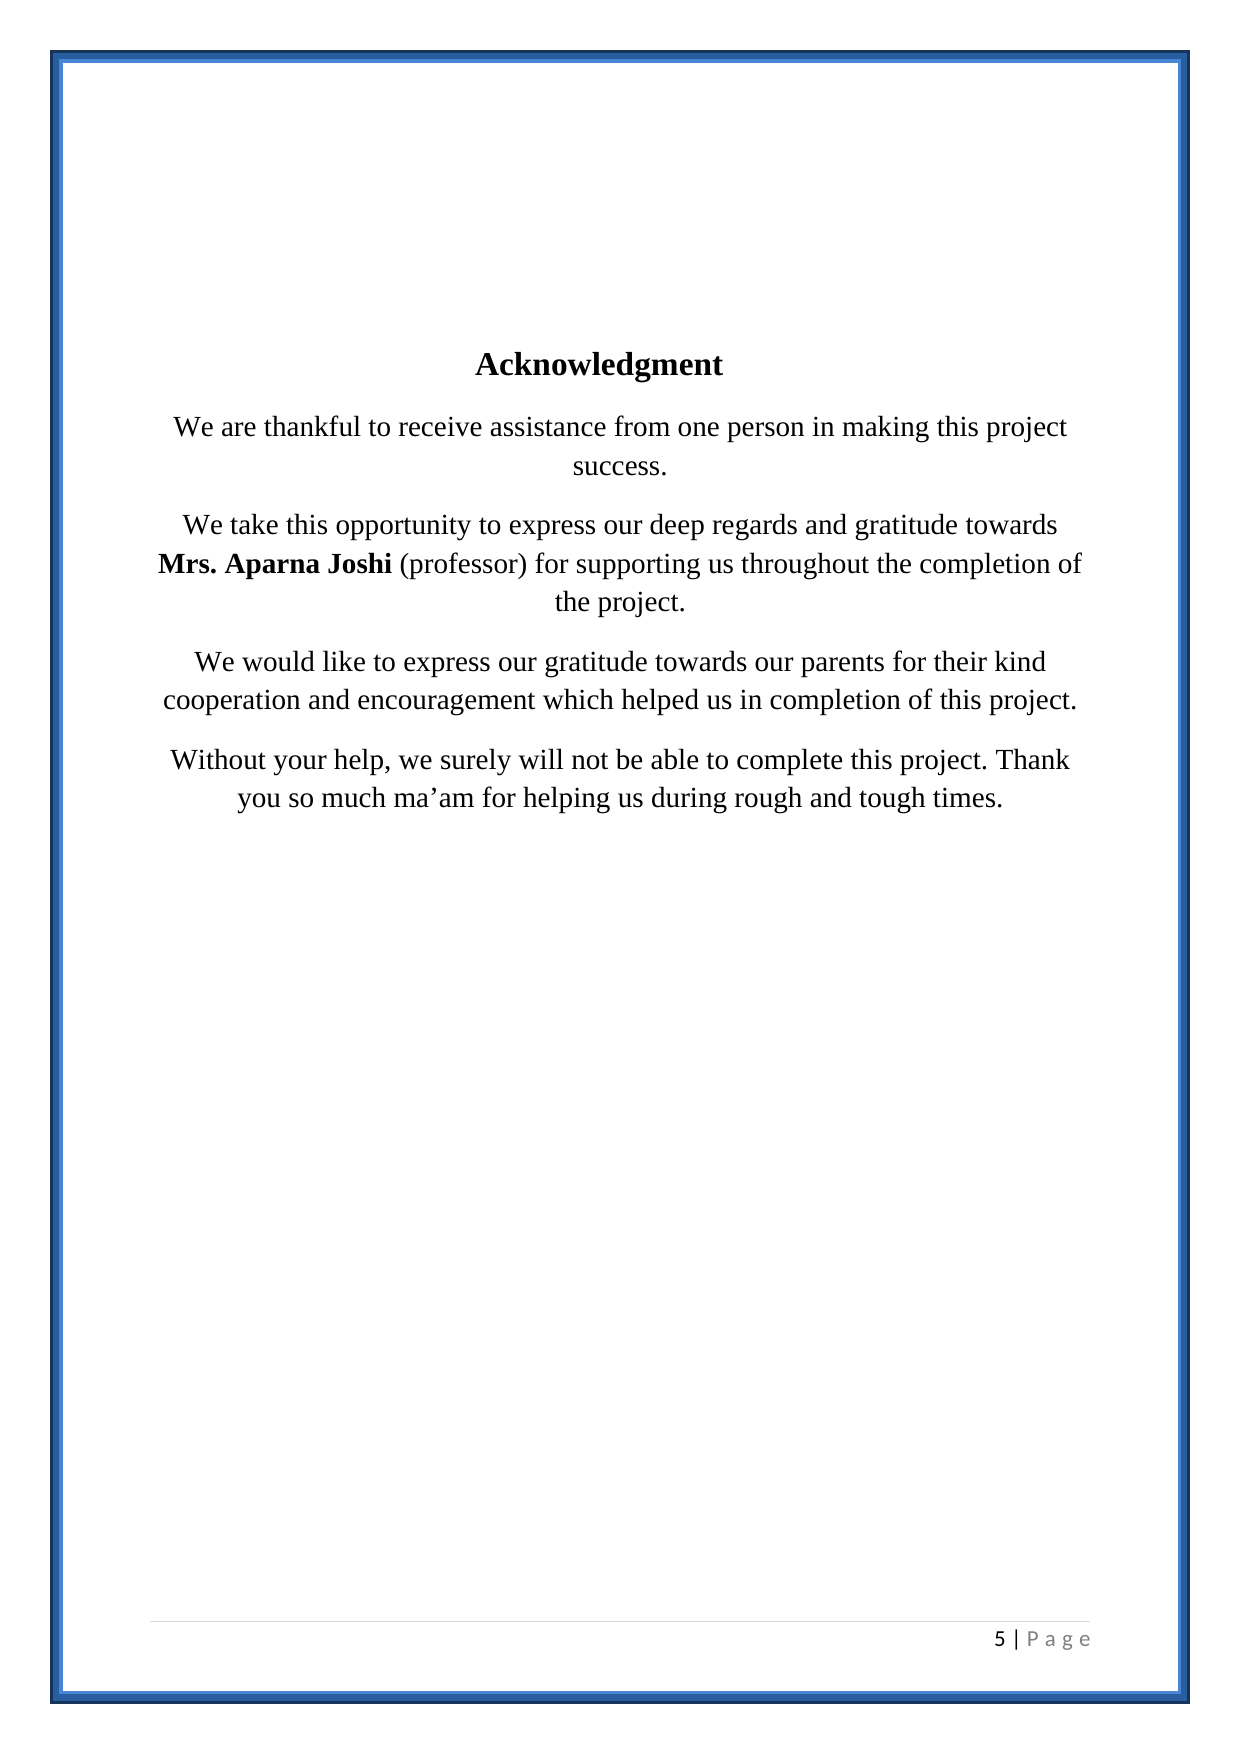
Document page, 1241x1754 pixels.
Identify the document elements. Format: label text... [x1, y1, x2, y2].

text We would like to express our gratitude towards our parents for their kind cooperation and encouragement which helped us in completion of this project. [150, 644, 1090, 716]
text We are thankful to receive assistance from one person in making this project success. [150, 409, 1090, 482]
text We take this opportunity to express our deep regards and gratitude towards Mrs. Aparna Joshi (professor) for supporting us throughout the completion of the project. [150, 507, 1090, 618]
text Acknowledgment [150, 345, 1090, 383]
text Without your help, we surely will not be able to complete this project. Thank you so much ma’am for helping us during rough and tough times. [150, 742, 1090, 814]
